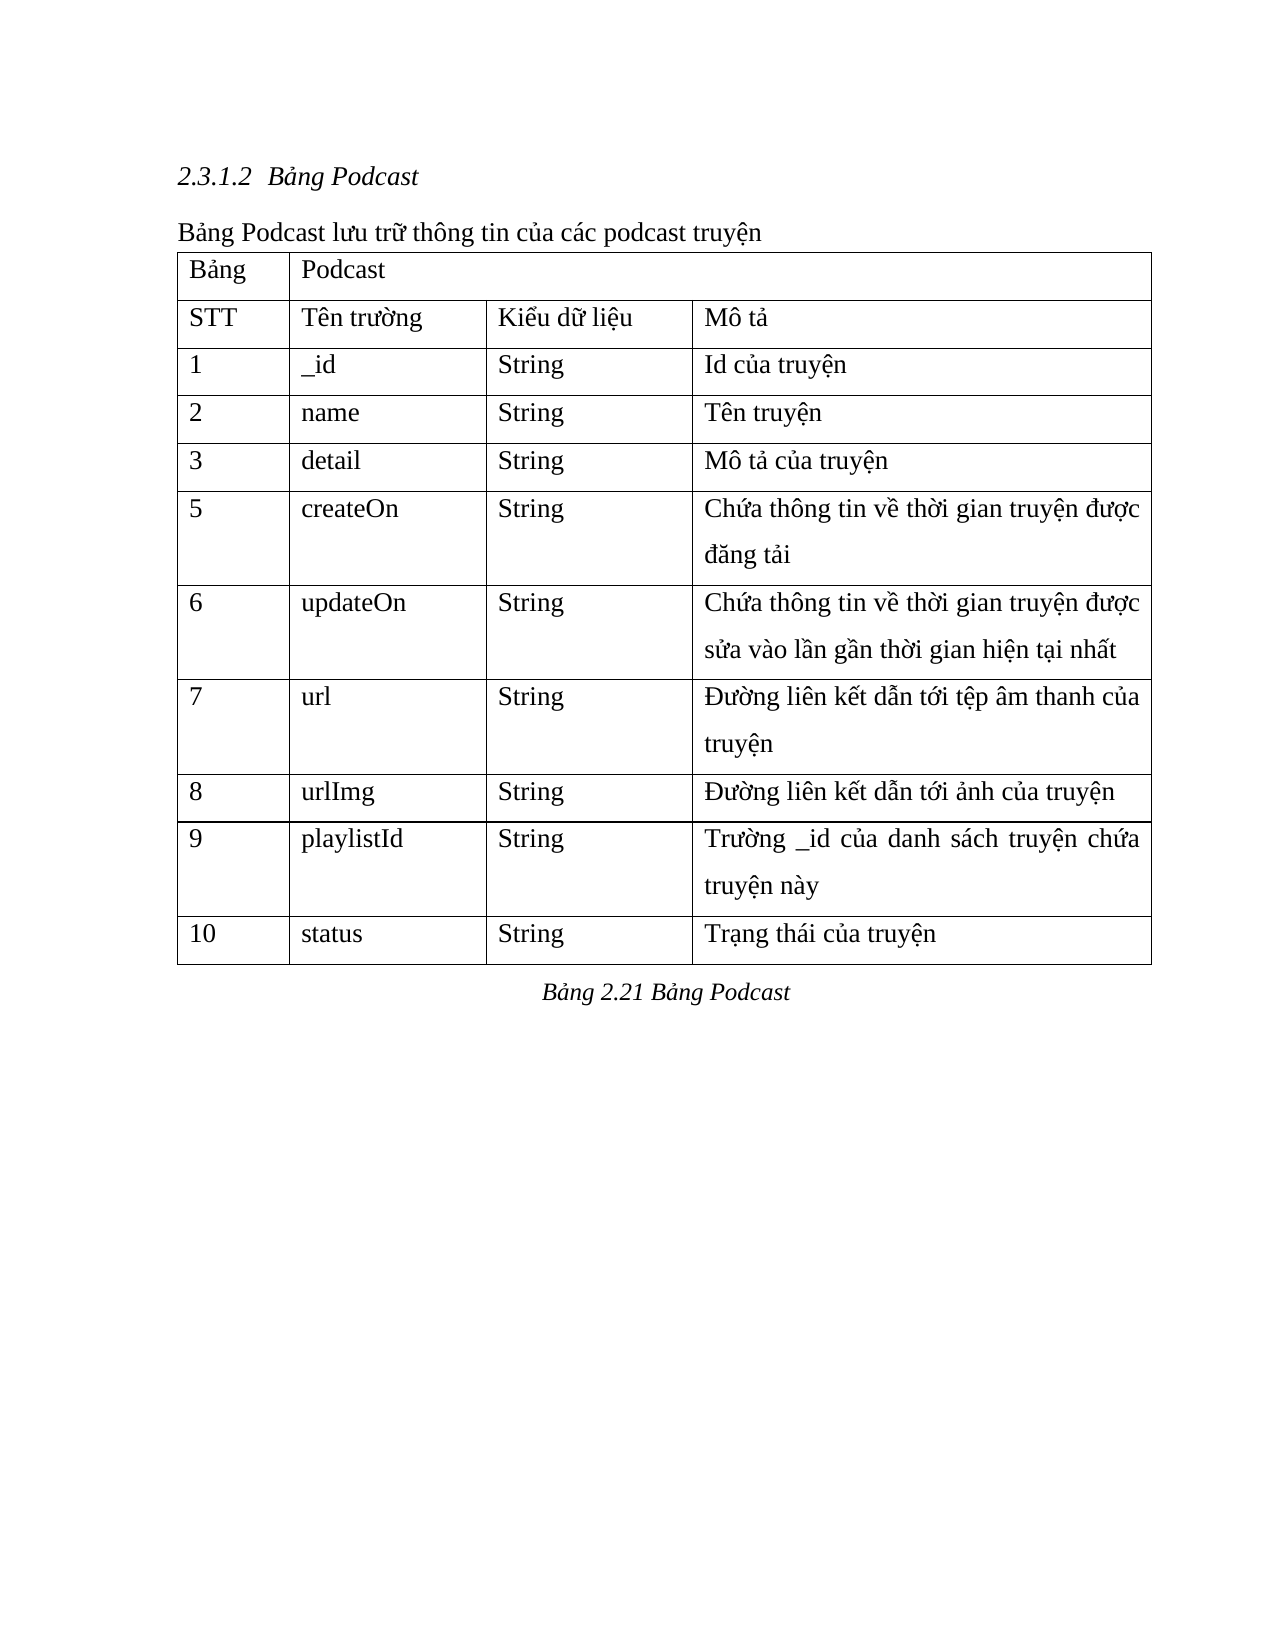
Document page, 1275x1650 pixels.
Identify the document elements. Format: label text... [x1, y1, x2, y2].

table_cell String [487, 396, 692, 443]
table_cell String [487, 349, 692, 395]
table_cell Mô tả [693, 301, 1151, 347]
table_cell Mô tả của truyện [693, 444, 1151, 491]
subtitle Bảng Podcast [177, 160, 1157, 191]
table_cell Trường _id của danh sách truyện chứa truyện này [693, 823, 1151, 916]
table_cell 9 [178, 823, 289, 916]
table_cell 8 [178, 775, 289, 821]
table_cell url [290, 680, 486, 774]
table_cell Trạng thái của truyện [693, 917, 1151, 963]
table_cell String [487, 823, 692, 916]
table_cell Chứa thông tin về thời gian truyện được sửa vào lần gần thời gian hiện tại nhất [693, 586, 1151, 679]
table_cell String [487, 680, 692, 774]
table_cell 6 [178, 586, 289, 679]
table_cell 5 [178, 492, 289, 585]
table_cell String [487, 492, 692, 585]
table_cell Id của truyện [693, 349, 1151, 395]
table_cell String [487, 917, 692, 963]
table_cell 10 [178, 917, 289, 963]
table_cell Chứa thông tin về thời gian truyện được đăng tải [693, 492, 1151, 585]
table_cell 7 [178, 680, 289, 774]
table_cell detail [290, 444, 486, 491]
table_header Podcast [290, 253, 1151, 300]
table_cell Kiểu dữ liệu [487, 301, 692, 347]
table_cell updateOn [290, 586, 486, 679]
table_cell status [290, 917, 486, 963]
text Bảng 2.21 Bảng Podcast [177, 977, 1157, 1006]
table_cell Đường liên kết dẫn tới ảnh của truyện [693, 775, 1151, 821]
table_cell Tên trường [290, 301, 486, 347]
table_cell createOn [290, 492, 486, 585]
table_cell 1 [178, 349, 289, 395]
table_cell urlImg [290, 775, 486, 821]
table_cell playlistId [290, 823, 486, 916]
table_cell String [487, 775, 692, 821]
table_cell Tên truyện [693, 396, 1151, 443]
table_cell 3 [178, 444, 289, 491]
table_header Bảng [178, 253, 289, 300]
table_cell name [290, 396, 486, 443]
table_cell 2 [178, 396, 289, 443]
text Bảng Podcast lưu trữ thông tin của các podcast truyện [177, 216, 1157, 247]
table_cell _id [290, 349, 486, 395]
table_cell String [487, 586, 692, 679]
table_cell Đường liên kết dẫn tới tệp âm thanh của truyện [693, 680, 1151, 774]
table_cell String [487, 444, 692, 491]
table_cell STT [178, 301, 289, 347]
